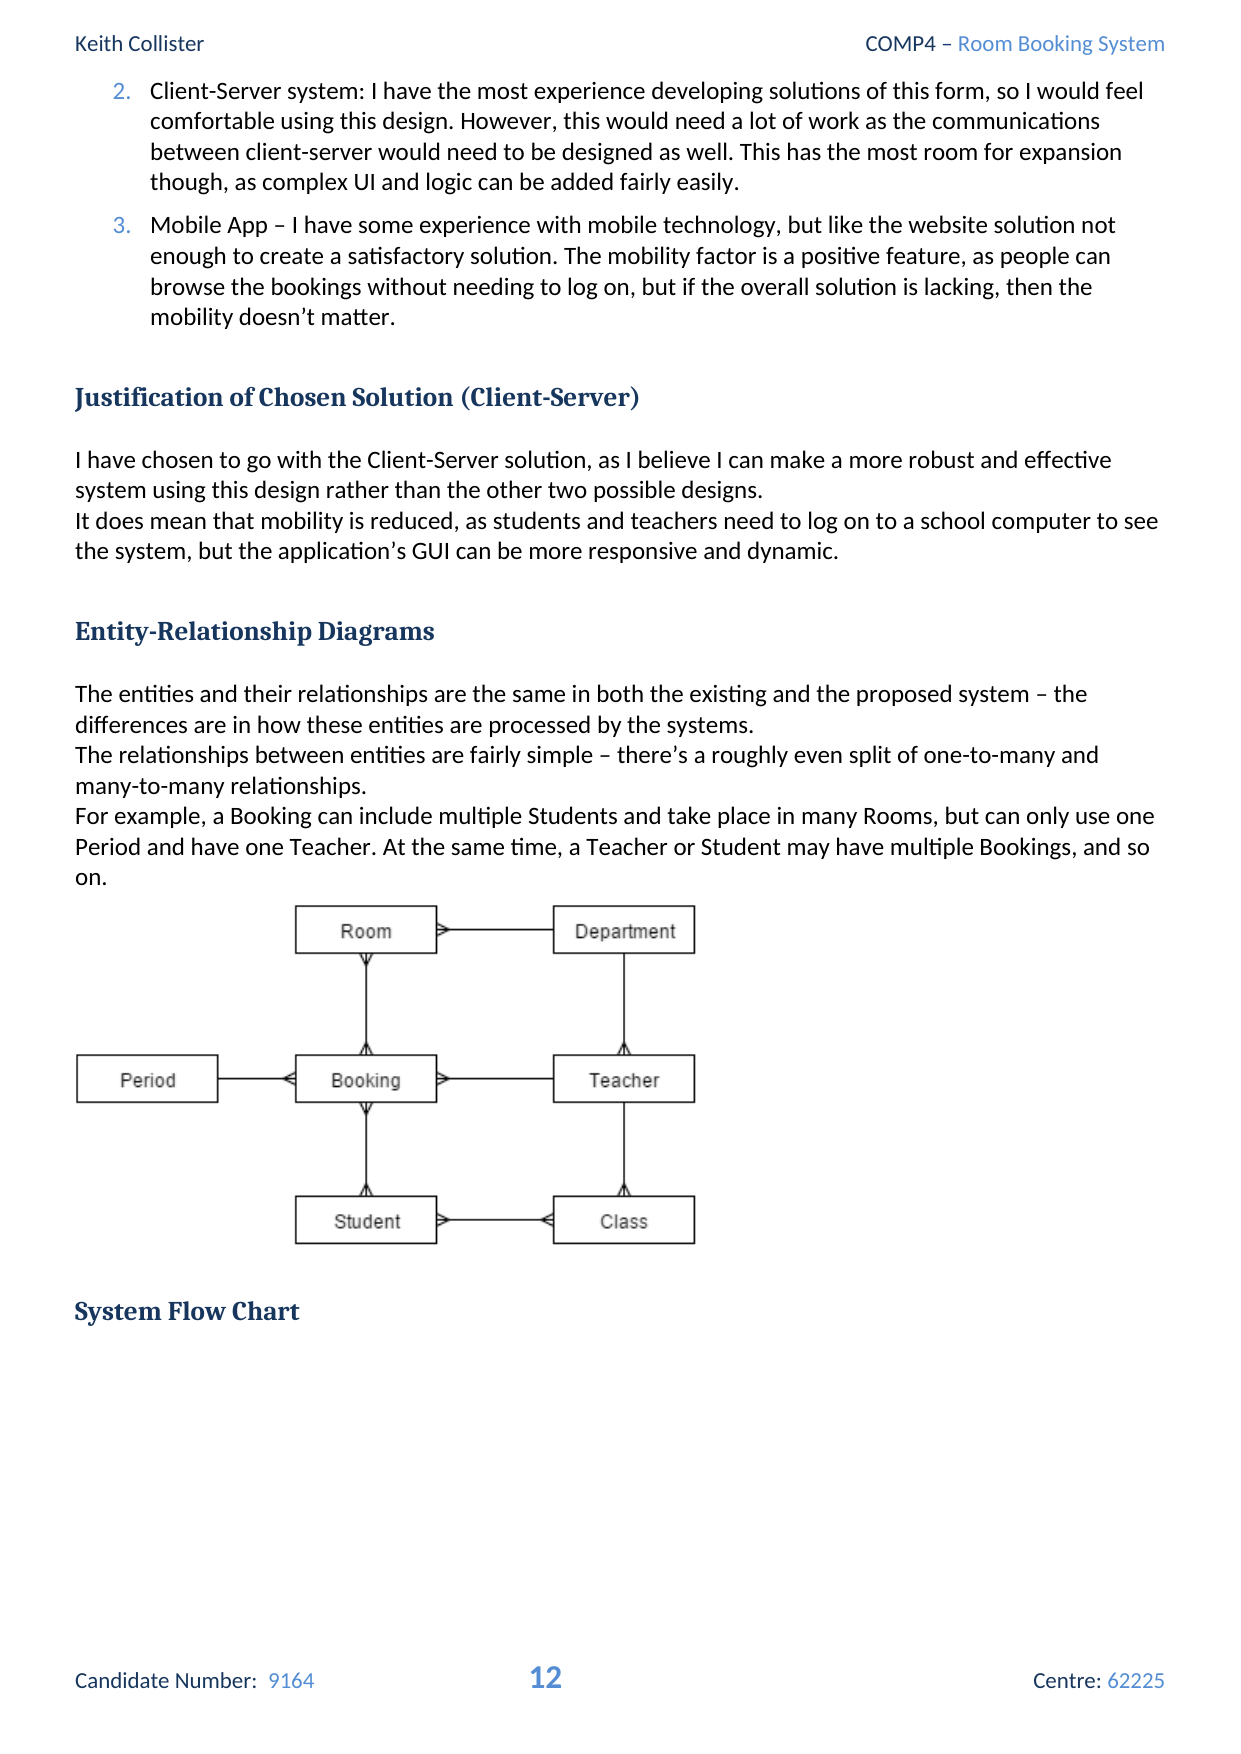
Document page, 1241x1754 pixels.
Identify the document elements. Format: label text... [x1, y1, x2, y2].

subtitle Entity-Relationship Diagrams [75, 616, 1165, 647]
list Client-Server system: I have the most experience developing solutions of this form, so I would feel comfortable using this design. However, this would need a lot of work as the communications between client-server would need to be designed as well. This has the most room for expansion though, as complex UI and logic can be added fairly easily. [112, 75, 1165, 197]
subtitle System Flow Chart [75, 1296, 1165, 1327]
subtitle Justification of Chosen Solution (Client-Server) [75, 382, 1165, 413]
picture [75, 904, 697, 1246]
text I have chosen to go with the Client-Server solution, as I believe I can make a more robust and effective system using this design rather than the other two possible designs. It does mean that mobility is reduced, as students and teachers need to log on to a school computer to see the system, but the application’s GUI can be more responsive and dynamic. [75, 444, 1165, 566]
text The entities and their relationships are the same in both the existing and the proposed system – the differences are in how these entities are processed by the systems. The relationships between entities are fairly simple – there’s a roughly even split of one-to-many and many-to-many relationships. For example, a Booking can include multiple Students and take place in many Rooms, but can only use one Period and have one Teacher. At the same time, a Teacher or Student may have multiple Bookings, and so on. [75, 678, 1165, 892]
list Mobile App – I have some experience with mobile technology, but like the website solution not enough to create a satisfactory solution. The mobility factor is a positive feature, as people can browse the bookings without needing to log on, but if the overall solution is lacking, then the mobility doesn’t matter. [112, 209, 1165, 332]
